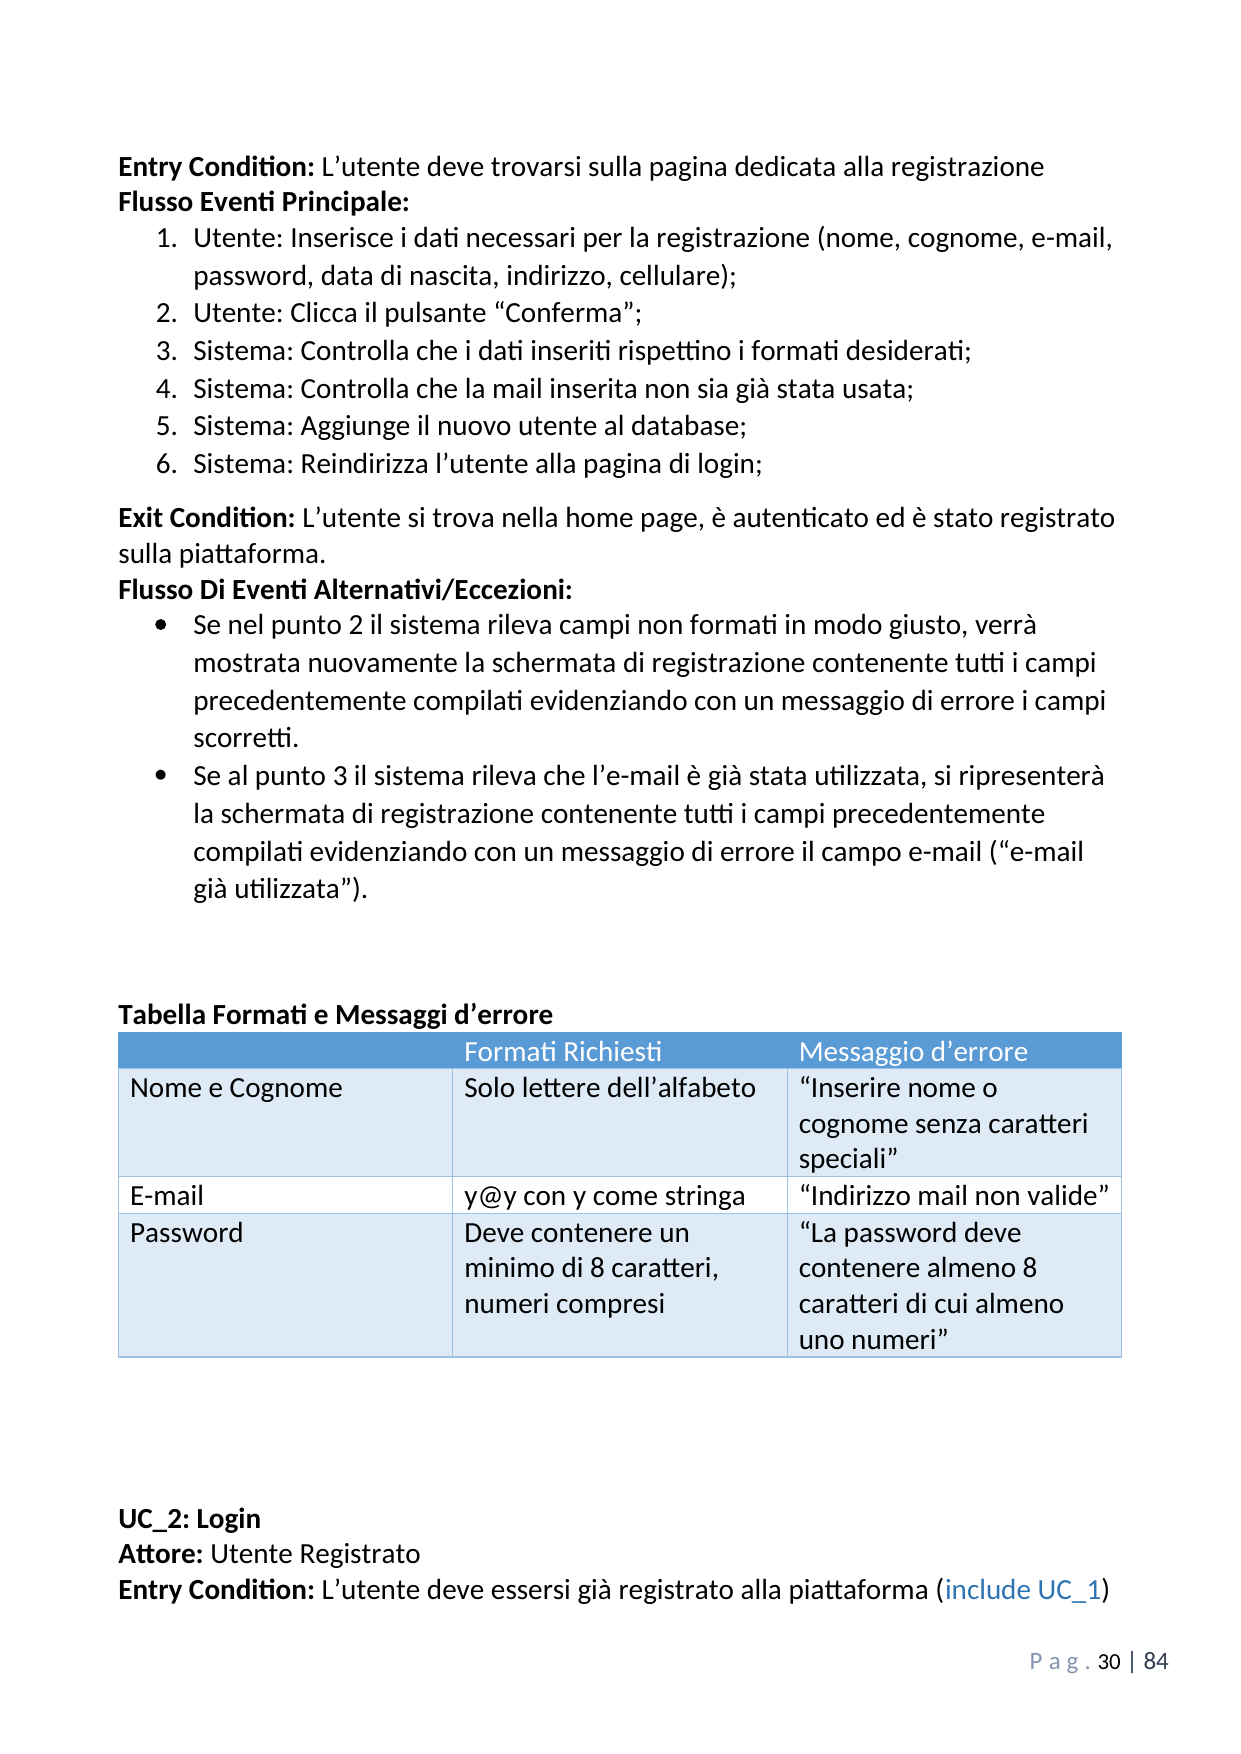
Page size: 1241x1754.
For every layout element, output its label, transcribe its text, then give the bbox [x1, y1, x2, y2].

text Tabella Formati e Messaggi d’errore [118, 996, 1122, 1032]
table_cell Password [119, 1214, 452, 1356]
table_cell Nome e Cognome [119, 1069, 452, 1176]
list Se nel punto 2 il sistema rileva campi non formati in modo giusto, verrà mostrata nuovamente la schermata di registrazione contenente tutti i campi precedentemente compilati evidenziando con un messaggio di errore i campi scorretti. [156, 606, 1122, 755]
text UC_2: Login [118, 1500, 1122, 1536]
list Se al punto 3 il sistema rileva che l’e-mail è già stata utilizzata, si ripresenterà la schermata di registrazione contenente tutti i campi precedentemente compilati evidenziando con un messaggio di errore il campo e-mail (“e-mail già utilizzata”). [156, 757, 1122, 906]
list Utente: Clicca il pulsante “Conferma”; [156, 294, 1122, 330]
table_cell “La password deve contenere almeno 8 caratteri di cui almeno uno numeri” [788, 1214, 1121, 1356]
text Flusso Di Eventi Alternativi/Eccezioni: [118, 571, 1122, 606]
table_cell y@y con y come stringa [453, 1177, 787, 1213]
text Entry Condition: L’utente deve trovarsi sulla pagina dedicata alla registrazione [118, 148, 1122, 183]
table_cell “Inserire nome o cognome senza caratteri speciali” [788, 1069, 1121, 1176]
list Sistema: Aggiunge il nuovo utente al database; [156, 407, 1122, 443]
table_cell “Indirizzo mail non valide” [788, 1177, 1121, 1213]
text Attore: Utente Registrato [118, 1536, 1122, 1571]
text Flusso Eventi Principale: [118, 183, 1122, 219]
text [118, 1571, 1122, 1607]
list Sistema: Controlla che i dati inseriti rispettino i formati desiderati; [156, 332, 1122, 368]
table_header [119, 1033, 452, 1068]
table_header Formati Richiesti [453, 1033, 787, 1068]
text Exit Condition: L’utente si trova nella home page, è autenticato ed è stato registrato sulla piattaforma. [118, 499, 1122, 571]
table_cell Solo lettere dell’alfabeto [453, 1069, 787, 1176]
list Sistema: Controlla che la mail inserita non sia già stata usata; [156, 370, 1122, 405]
table_cell Deve contenere un minimo di 8 caratteri, numeri compresi [453, 1214, 787, 1356]
table_header Messaggio d’errore [788, 1033, 1121, 1068]
list Sistema: Reindirizza l’utente alla pagina di login; [156, 445, 1122, 481]
list Utente: Inserisce i dati necessari per la registrazione (nome, cognome, e-mail, password, data di nascita, indirizzo, cellulare); [156, 219, 1122, 292]
table_cell E-mail [119, 1177, 452, 1213]
